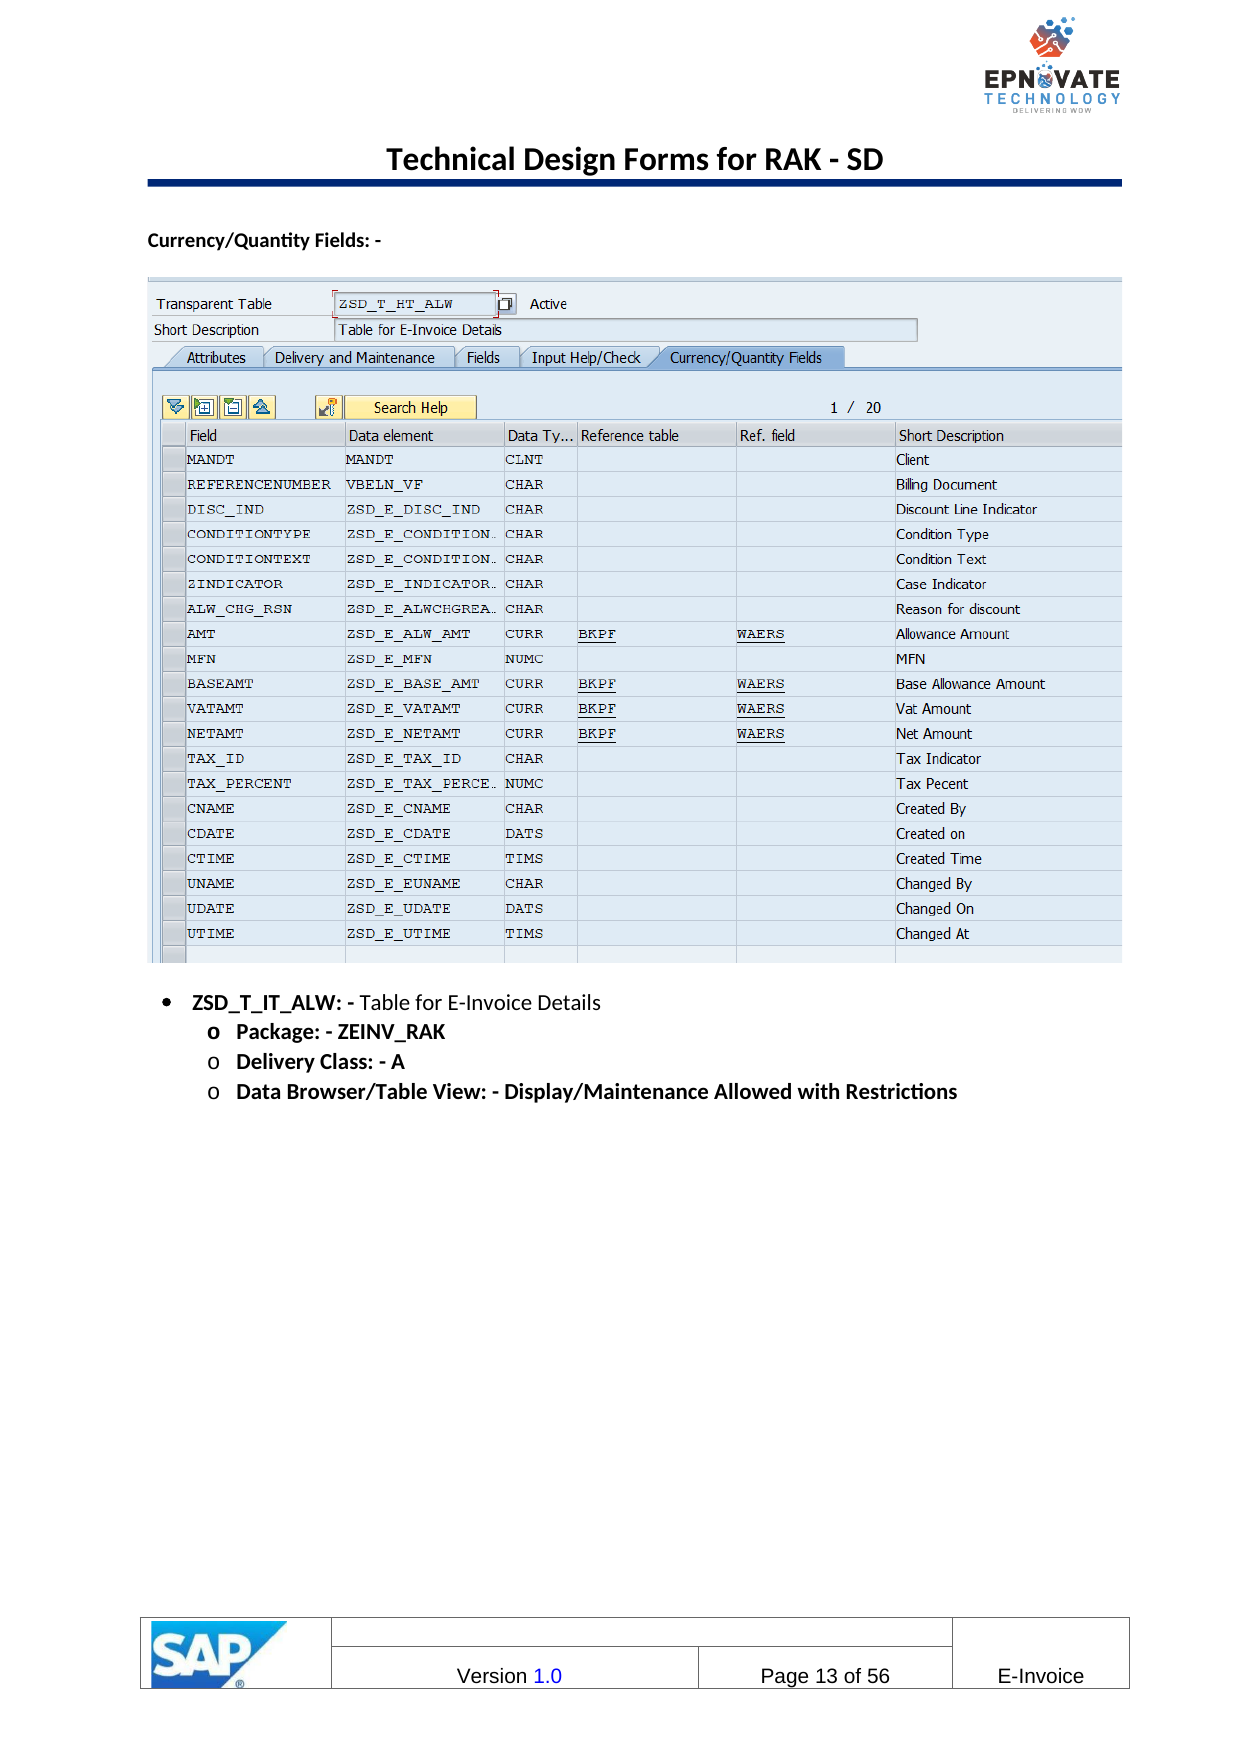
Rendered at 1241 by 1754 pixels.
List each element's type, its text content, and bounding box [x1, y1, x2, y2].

list Delivery Class: - A [207, 1047, 1122, 1076]
list Data Browser/Table View: - Display/Maintenance Allowed with Restrictions [207, 1077, 1122, 1107]
picture [984, 17, 1120, 113]
picture [147, 277, 1123, 963]
text Currency/Quantity Fields: - [148, 227, 1122, 252]
list ZSD_T_IT_ALW: - Table for E-Invoice Details [354, 988, 1122, 1016]
list Package: - ZEINV_RAK [207, 1017, 1122, 1046]
picture [151, 1621, 287, 1688]
list ZSD_T_IT_ALW: - Table for E-Invoice Details [162, 988, 336, 1016]
